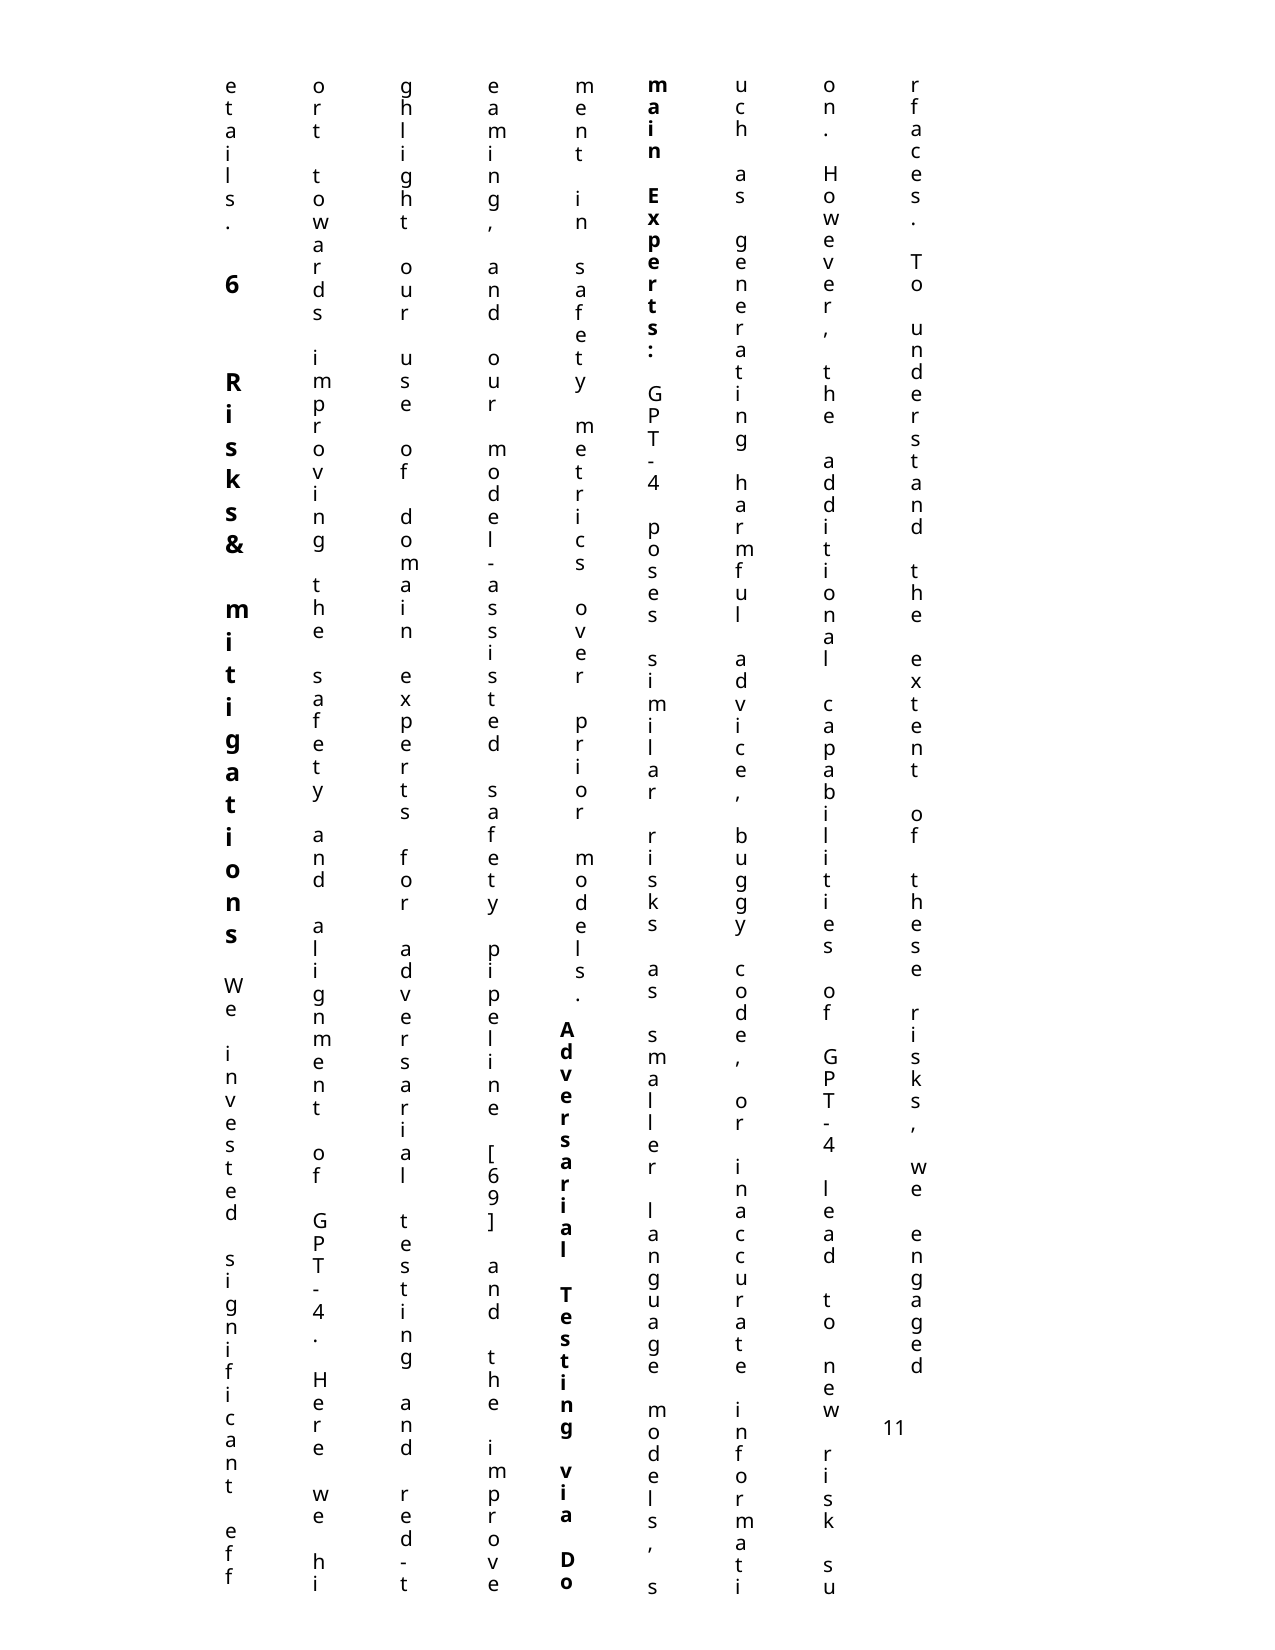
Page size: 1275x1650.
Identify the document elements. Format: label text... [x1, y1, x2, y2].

text 11 [850, 1415, 938, 1440]
